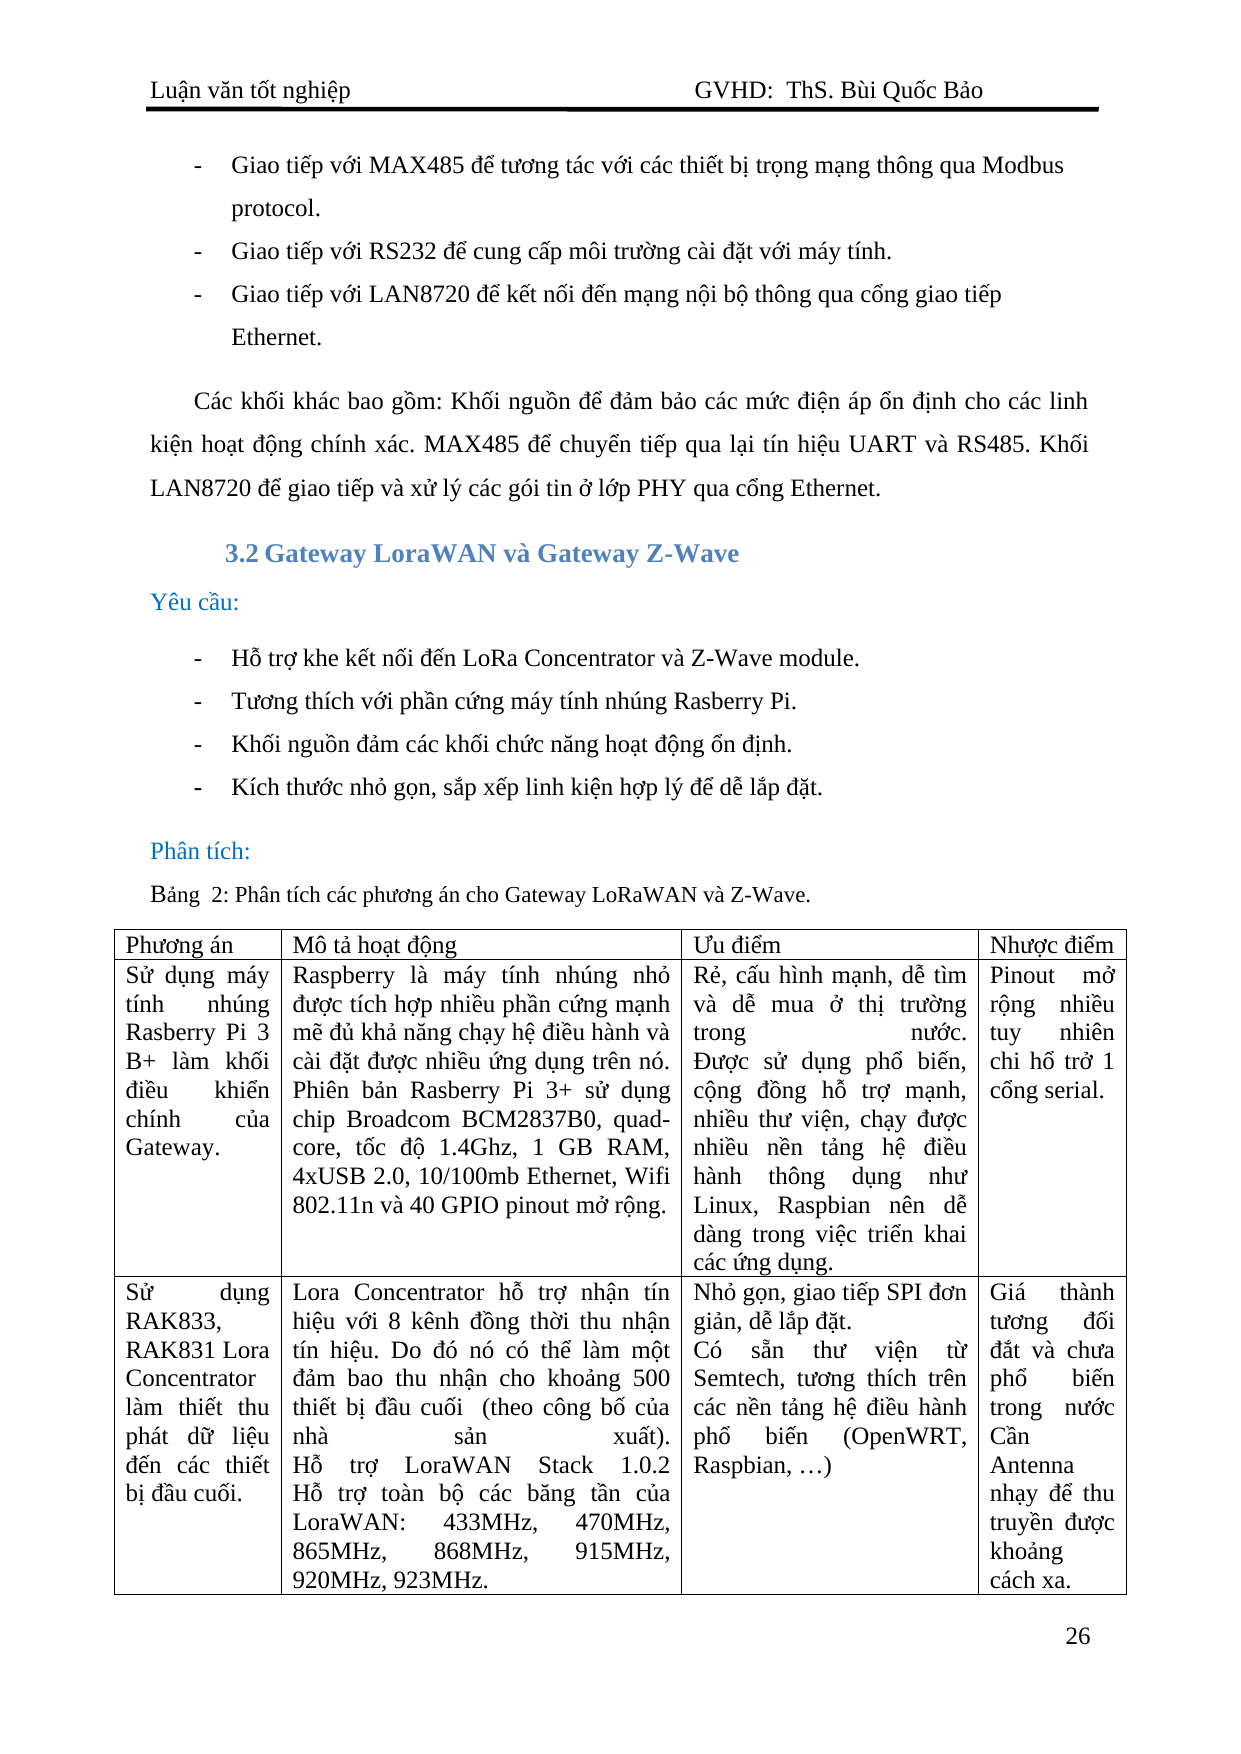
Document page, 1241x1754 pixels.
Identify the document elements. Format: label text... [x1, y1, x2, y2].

list Kích thước nhỏ gọn, sắp xếp linh kiện hợp lý để dễ lắp đặt. [194, 772, 1090, 801]
table_cell Rẻ, cấu hình mạnh, dễ tìm và dễ mua ở thị trường trong nước. Được sử dụng phổ biến, cộng đồng hỗ trợ mạnh, nhiều thư viện, chạy được nhiều nền tảng hệ điều hành thông dụng như Linux, Raspbian nên dễ dàng trong việc triển khai các ứng dụng. [682, 960, 978, 1276]
table_cell Giá thành tương đối đắt và chưa phổ biến trong nước Cần Antenna nhạy để thu truyền được khoảng cách xa. [979, 1277, 1126, 1593]
table_cell Raspberry là máy tính nhúng nhỏ được tích hợp nhiều phần cứng mạnh mẽ đủ khả năng chạy hệ điều hành và cài đặt được nhiều ứng dụng trên nó. Phiên bản Rasberry Pi 3+ sử dụng chip Broadcom BCM2837B0, quad-core, tốc độ 1.4Ghz, 1 GB RAM, 4xUSB 2.0, 10/100mb Ethernet, Wifi 802.11n và 40 GPIO pinout mở rộng. [282, 960, 681, 1276]
table_cell Sử dụng máy tính nhúng Rasberry Pi 3 B+ làm khối điều khiển chính của Gateway. [115, 960, 281, 1276]
list Giao tiếp với MAX485 để tương tác với các thiết bị trọng mạng thông qua Modbus protocol. [194, 150, 1090, 222]
list Khối nguồn đảm các khối chức năng hoạt động ổn định. [194, 729, 1090, 758]
list Hỗ trợ khe kết nối đến LoRa Concentrator và Z-Wave module. [194, 643, 1090, 672]
table_cell Pinout mở rộng nhiều tuy nhiên chi hổ trở 1 cổng serial. [979, 960, 1126, 1276]
table_header Ưu điểm [682, 930, 978, 959]
subtitle Yêu cầu: [150, 587, 1090, 616]
list Giao tiếp với LAN8720 để kết nối đến mạng nội bộ thông qua cổng giao tiếp Ethernet. [194, 279, 1090, 351]
table_cell Nhỏ gọn, giao tiếp SPI đơn giản, dễ lắp đặt. Có sẵn thư viện từ Semtech, tương thích trên các nền tảng hệ điều hành phổ biến (OpenWRT, Raspbian, …) [682, 1277, 978, 1593]
table_header Nhược điểm [979, 930, 1126, 959]
list Giao tiếp với RS232 để cung cấp môi trường cài đặt với máy tính. [194, 236, 1090, 265]
subtitle Gateway LoraWAN và Gateway Z-Wave [225, 537, 1090, 568]
text Bảng 2: Phân tích các phương án cho Gateway LoRaWAN và Z-Wave. [150, 879, 1090, 908]
table_cell Sử dụng RAK833, RAK831 Lora Concentrator làm thiết thu phát dữ liệu đến các thiết bị đầu cuối. [115, 1277, 281, 1593]
text Các khối khác bao gồm: Khối nguồn để đảm bảo các mức điện áp ổn định cho các linh kiện hoạt động chính xác. MAX485 để chuyển tiếp qua lại tín hiệu UART và RS485. Khối LAN8720 để giao tiếp và xử lý các gói tin ở lớp PHY qua cổng Ethernet. [150, 386, 1090, 501]
subtitle Phân tích: [150, 836, 1090, 865]
table_header Mô tả hoạt động [282, 930, 681, 959]
table_cell Lora Concentrator hỗ trợ nhận tín hiệu với 8 kênh đồng thời thu nhận tín hiệu. Do đó nó có thể làm một đảm bao thu nhận cho khoảng 500 thiết bị đầu cuối (theo công bố của nhà sản xuất). Hỗ trợ LoraWAN Stack 1.0.2 Hỗ trợ toàn bộ các băng tần của LoraWAN: 433MHz, 470MHz, 865MHz, 868MHz, 915MHz, 920MHz, 923MHz. [282, 1277, 681, 1593]
list Tương thích với phần cứng máy tính nhúng Rasberry Pi. [194, 686, 1090, 715]
table_header Phương án [115, 930, 281, 959]
